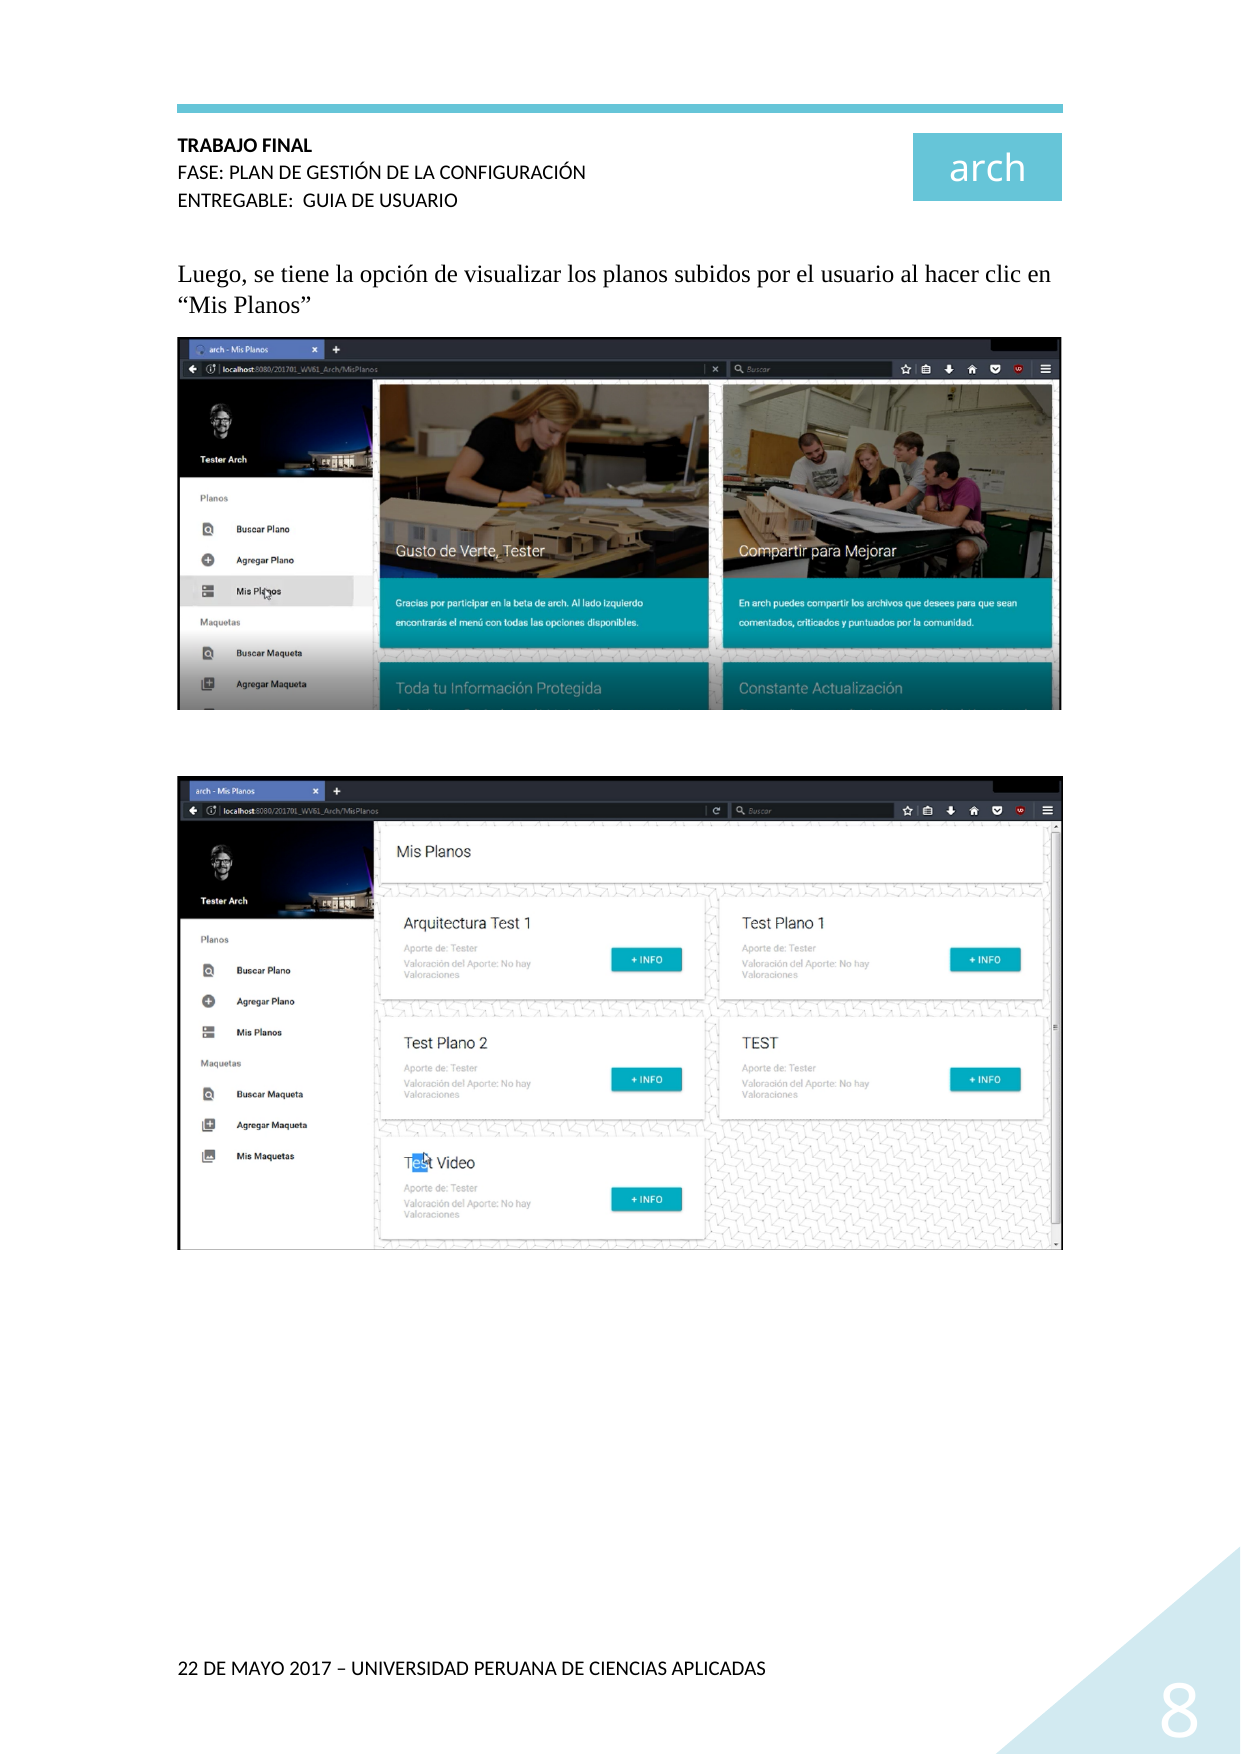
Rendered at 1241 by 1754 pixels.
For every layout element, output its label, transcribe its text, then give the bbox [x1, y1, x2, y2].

picture [177, 337, 1062, 710]
text Luego, se tiene la opción de visualizar los planos subidos por el usuario al hacer clic en “Mis Planos” [177, 259, 1063, 319]
picture [177, 776, 1063, 1250]
